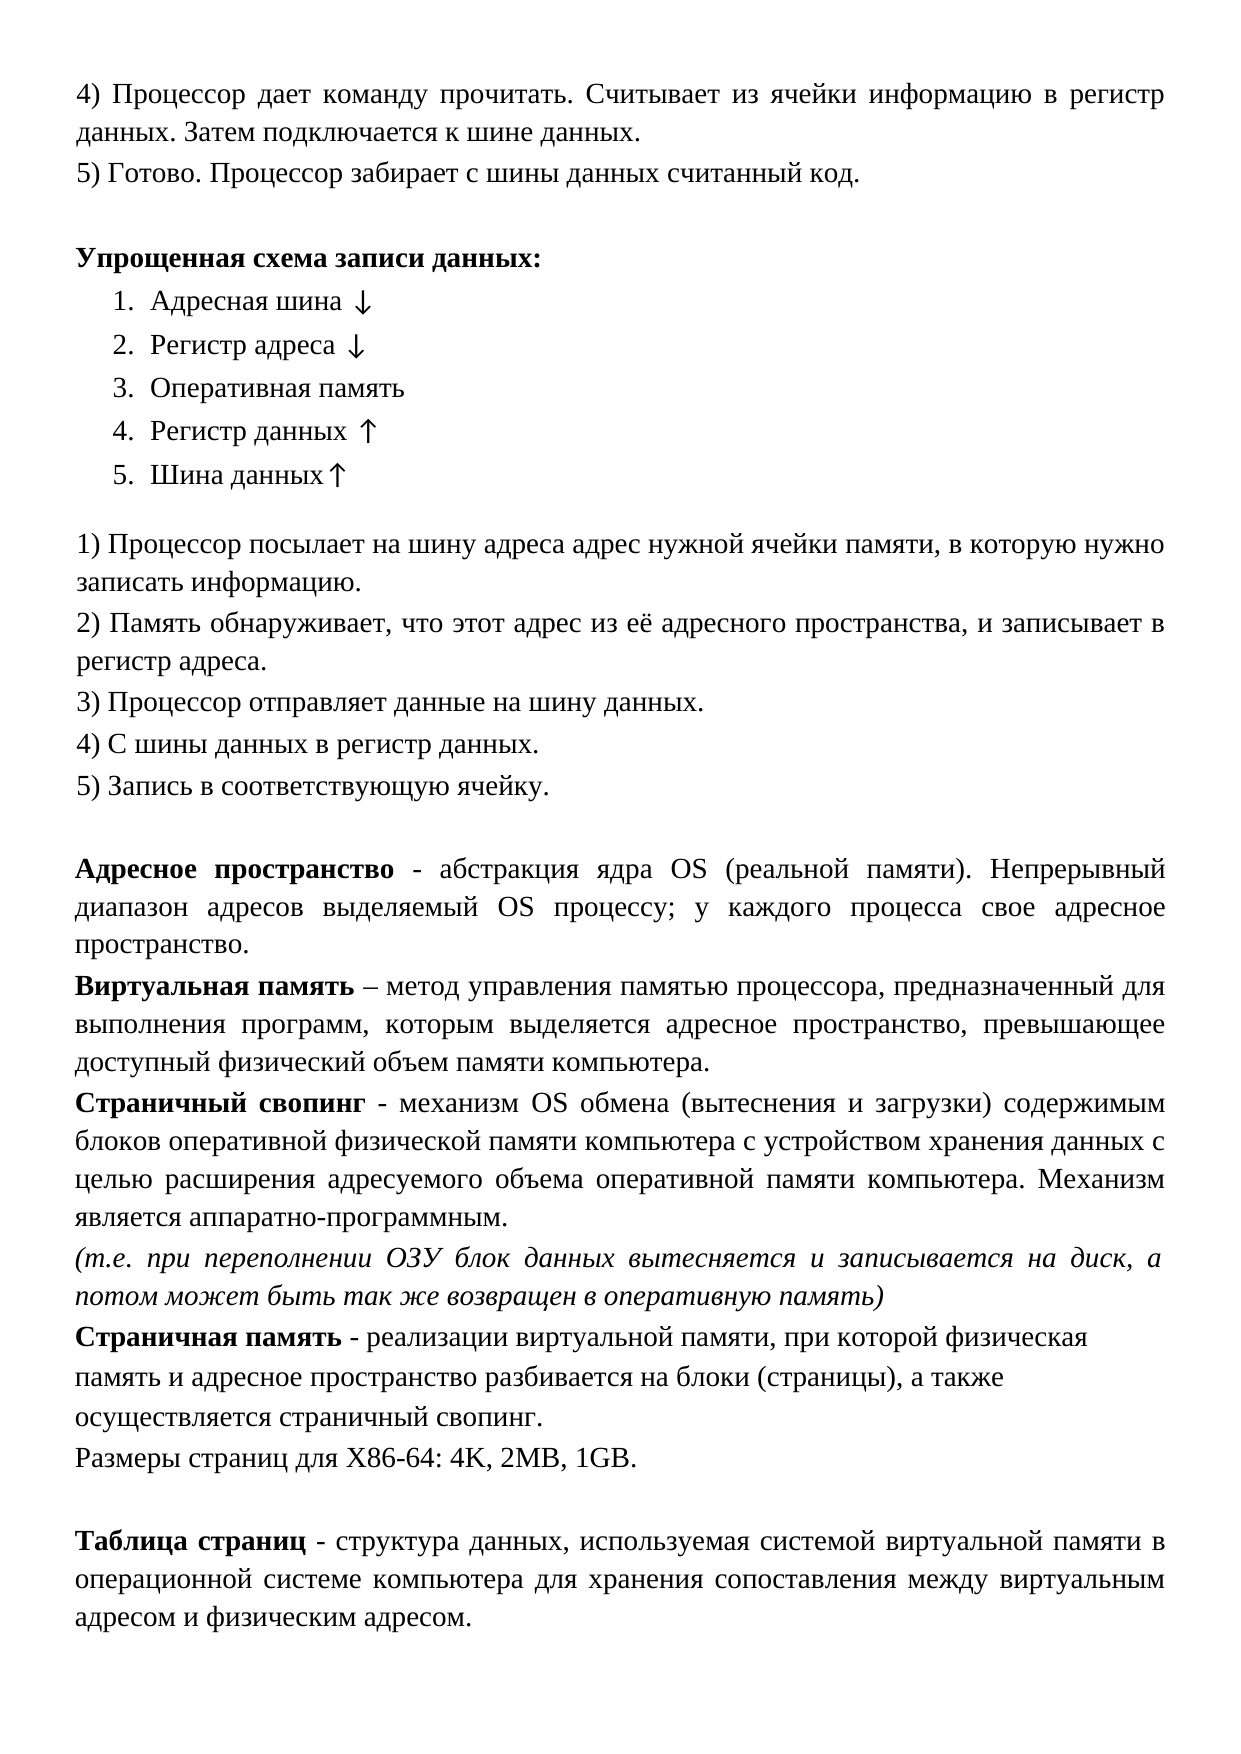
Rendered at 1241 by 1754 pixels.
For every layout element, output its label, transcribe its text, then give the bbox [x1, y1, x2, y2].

text Страничная память - реализации виртуальной памяти, при которой физическая память и адресное пространство разбивается на блоки (страницы), а также осуществляется страничный свопинг. [74, 1319, 1167, 1433]
text 1) Процессор посылает на шину адреса адрес нужной ячейки памяти, в которую нужно записать информацию. [76, 526, 1165, 597]
text 4) С шины данных в регистр данных. [76, 726, 1165, 760]
text (т.е. при переполнении ОЗУ блок данных вытесняется и записывается на диск, а потом может быть так же возвращен в оперативную память) [74, 1240, 1166, 1312]
list Адресная шина ↓ [112, 282, 1166, 318]
text 2) Память обнаруживает, что этот адрес из её адресного пространства, и записывает в регистр адреса. [76, 605, 1165, 677]
text 5) Запись в соответствующую ячейку. [76, 768, 1165, 801]
text Упрощенная схема записи данных: [75, 240, 1166, 273]
text Размеры страниц для X86-64: 4K, 2MB, 1GB. [74, 1441, 1167, 1474]
text Таблица страниц - структура данных, используемая системой виртуальной памяти в операционной системе компьютера для хранения сопоставления между виртуальным адресом и физическим адресом. [74, 1523, 1166, 1632]
list Оперативная память [112, 370, 1166, 404]
text Адресное пространство - абстракция ядра OS (реальной памяти). Непрерывный диапазон адресов выделяемый OS процессу; у каждого процесса свое адресное пространство. [74, 851, 1166, 960]
list Шина данных↑ [112, 456, 1166, 492]
text Страничный свопинг - механизм OS обмена (вытеснения и загрузки) содержимым блоков оперативной физической памяти компьютера с устройством хранения данных с целью расширения адресуемого объема оперативной памяти компьютера. Механизм является аппаратно-программным. [74, 1085, 1166, 1232]
text 5) Готово. Процессор забирает с шины данных считанный код. [76, 156, 1165, 189]
list Регистр данных ↑ [112, 412, 1166, 448]
text 3) Процессор отправляет данные на шину данных. [76, 684, 1165, 718]
text Виртуальная память – метод управления памятью процессора, предназначенный для выполнения программ, которым выделяется адресное пространство, превышающее доступный физический объем памяти компьютера. [74, 968, 1166, 1077]
list Регистр адреса ↓ [112, 326, 1166, 362]
text 4) Процессор дает команду прочитать. Считывает из ячейки информацию в регистр данных. Затем подключается к шине данных. [76, 76, 1165, 147]
